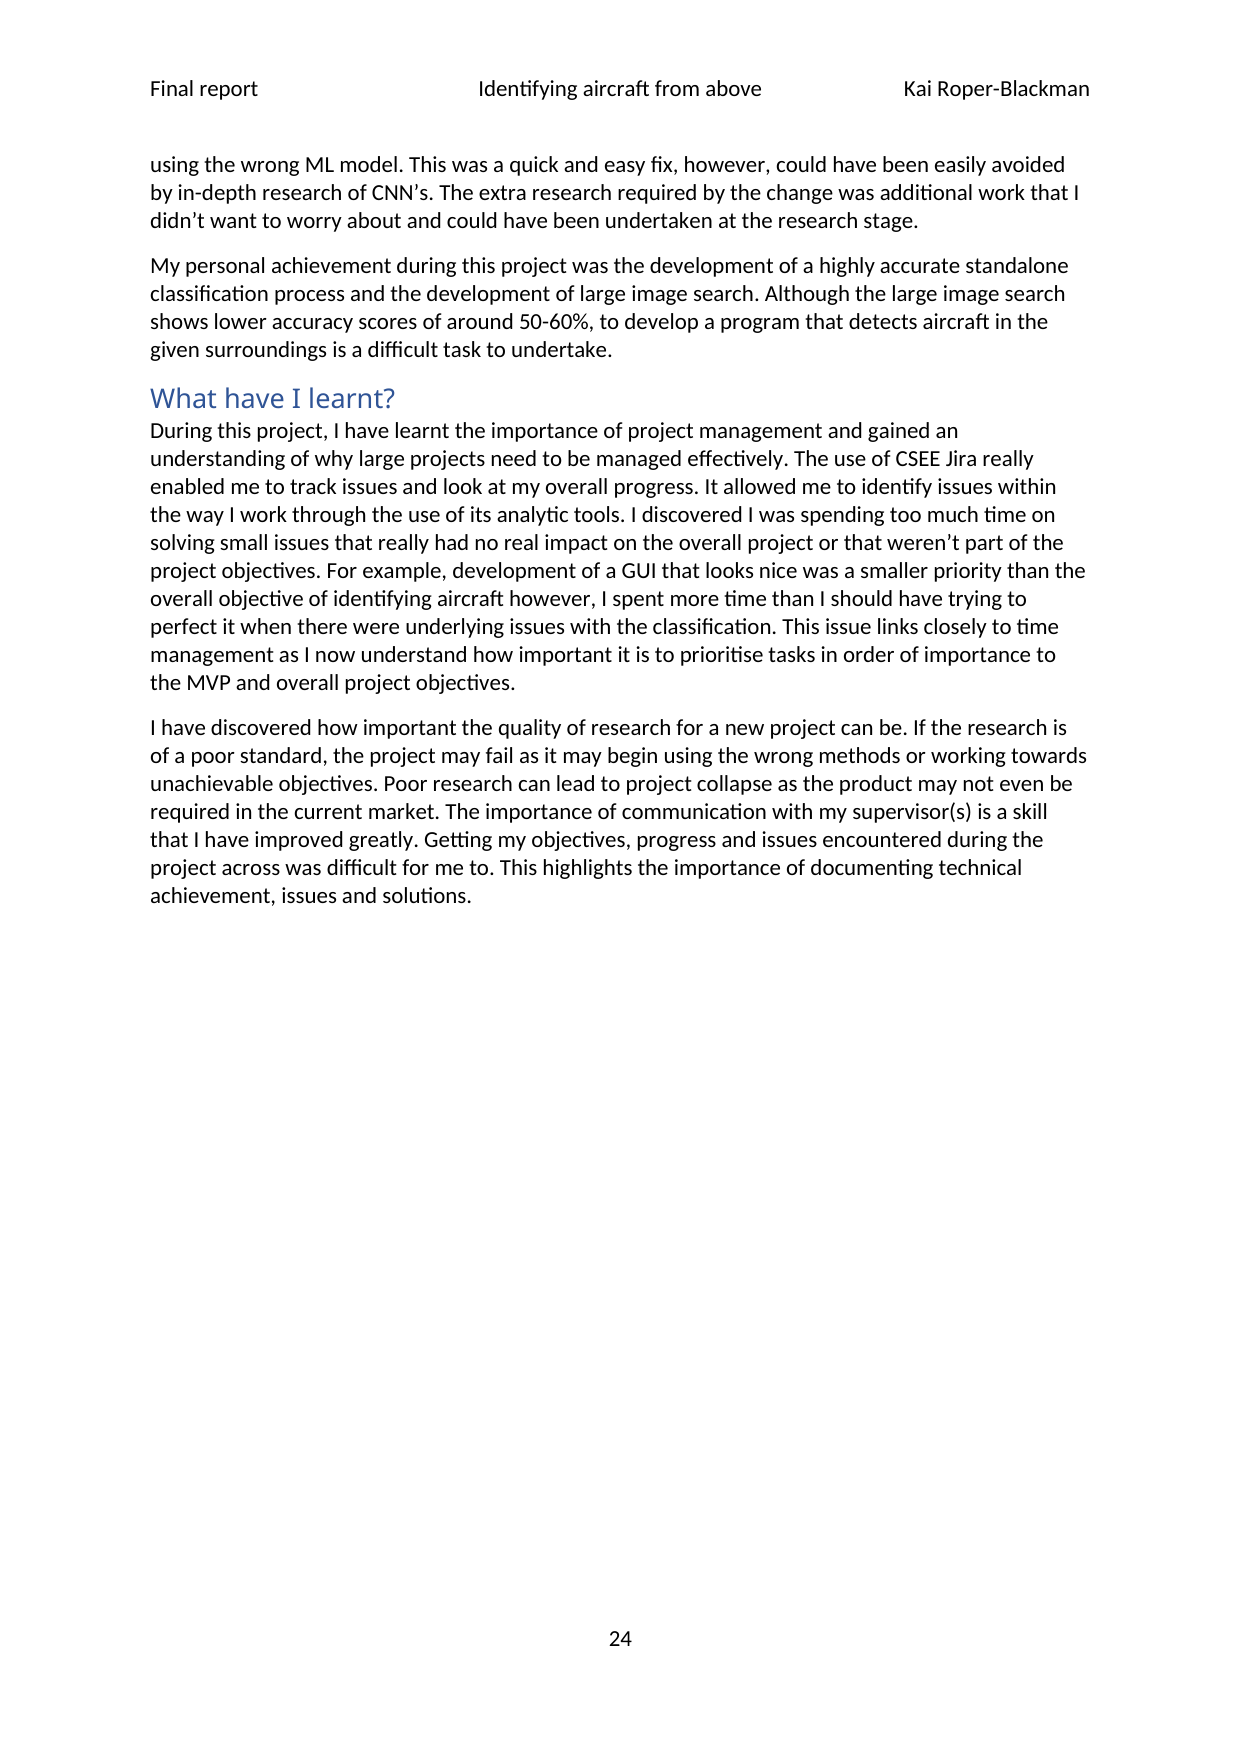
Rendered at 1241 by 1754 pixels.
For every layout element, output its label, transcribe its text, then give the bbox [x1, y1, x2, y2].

subtitle What have I learnt? [150, 379, 1090, 416]
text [150, 150, 1090, 234]
text I have discovered how important the quality of research for a new project can be. If the research is of a poor standard, the project may fail as it may begin using the wrong methods or working towards unachievable objectives. Poor research can lead to project collapse as the product may not even be required in the current market. The importance of communication with my supervisor(s) is a skill that I have improved greatly. Getting my objectives, progress and issues encountered during the project across was difficult for me to. This highlights the importance of documenting technical achievement, issues and solutions. [150, 713, 1090, 909]
text My personal achievement during this project was the development of a highly accurate standalone classification process and the development of large image search. Although the large image search shows lower accuracy scores of around 50-60%, to develop a program that detects aircraft in the given surroundings is a difficult task to undertake. [150, 251, 1090, 363]
text During this project, I have learnt the importance of project management and gained an understanding of why large projects need to be managed effectively. The use of CSEE Jira really enabled me to track issues and look at my overall progress. It allowed me to identify issues within the way I work through the use of its analytic tools. I discovered I was spending too much time on solving small issues that really had no real impact on the overall project or that weren’t part of the project objectives. For example, development of a GUI that looks nice was a smaller priority than the overall objective of identifying aircraft however, I spent more time than I should have trying to perfect it when there were underlying issues with the classification. This issue links closely to time management as I now understand how important it is to prioritise tasks in order of importance to the MVP and overall project objectives. [150, 416, 1090, 697]
